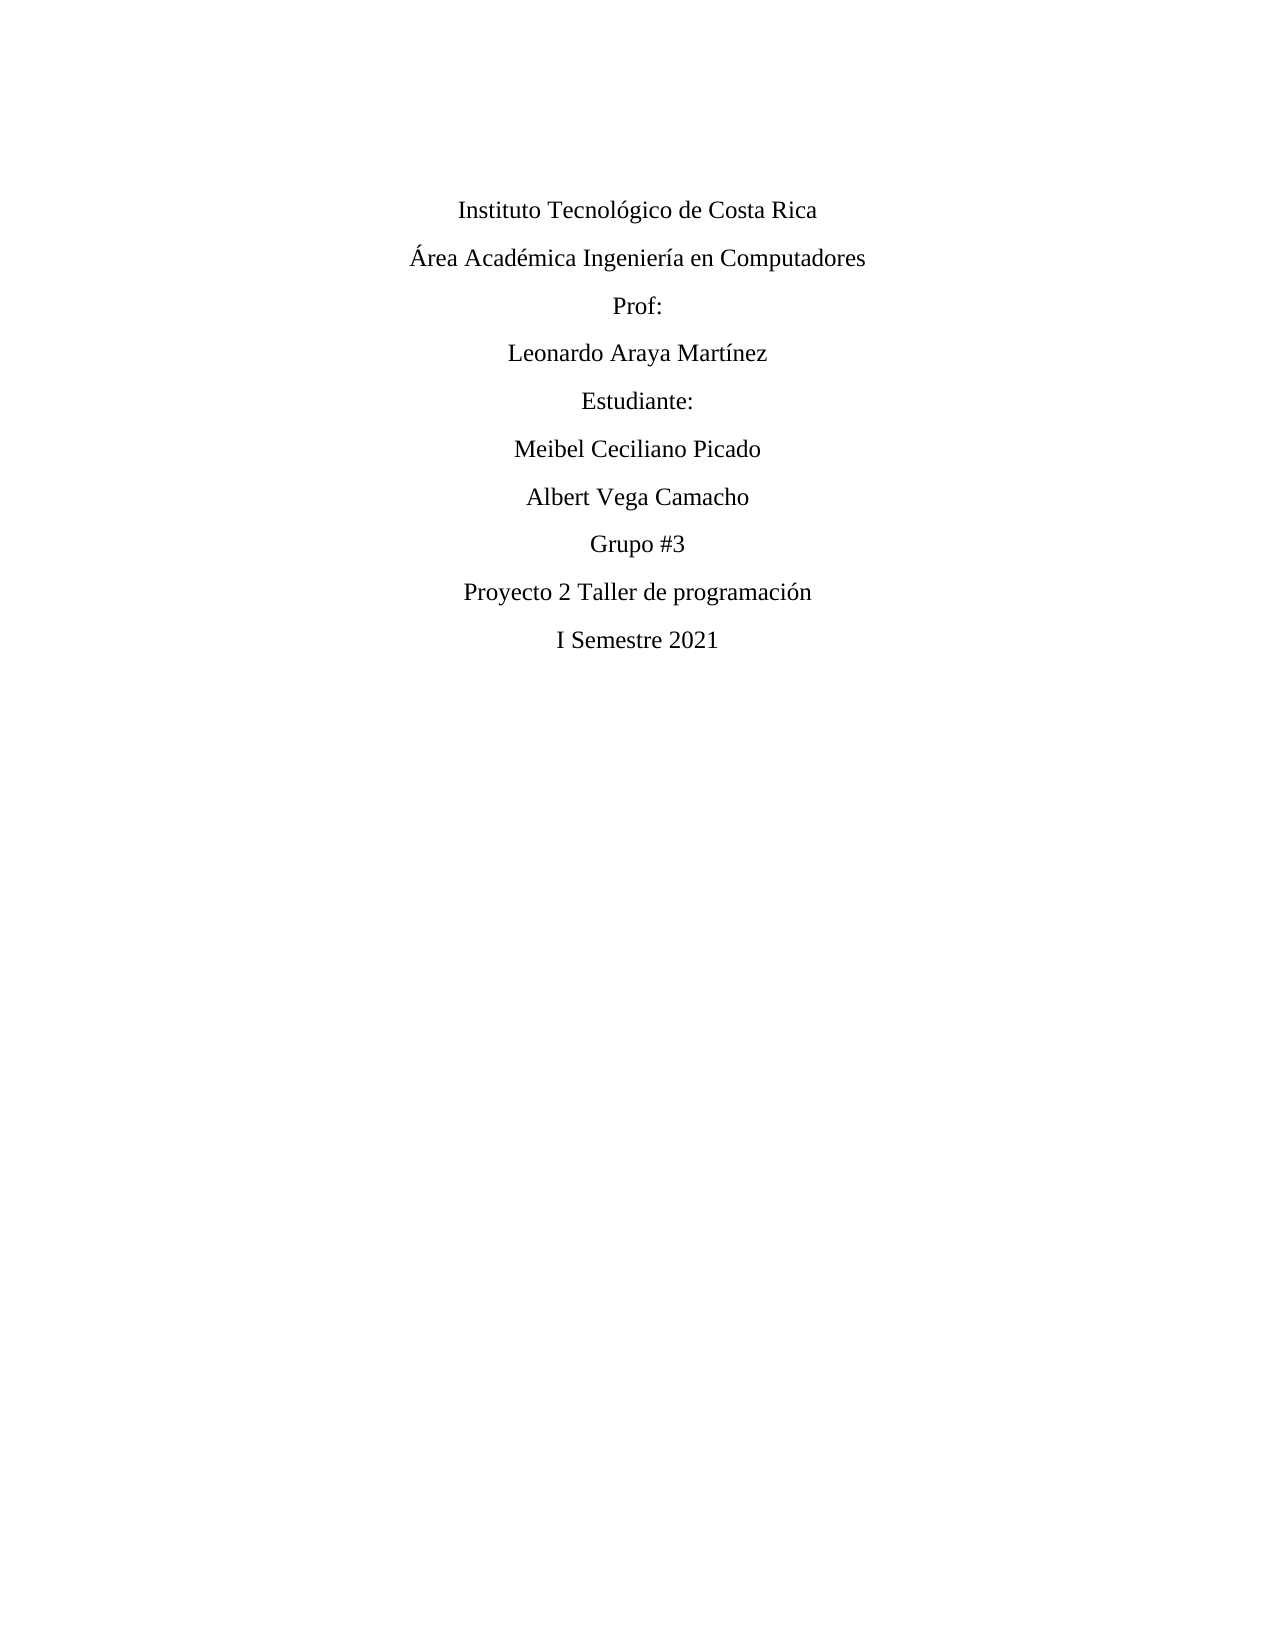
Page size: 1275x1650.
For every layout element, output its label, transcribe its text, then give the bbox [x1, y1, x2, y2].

text Prof: [177, 291, 1098, 319]
text I Semestre 2021 [177, 625, 1098, 653]
text Leonardo Araya Martínez [177, 338, 1098, 367]
text Albert Vega Camacho [177, 482, 1098, 510]
text Área Académica Ingeniería en Computadores [177, 243, 1098, 272]
text Estudiante: [177, 386, 1098, 415]
text Grupo #3 [177, 529, 1098, 558]
text Proyecto 2 Taller de programación [177, 577, 1098, 606]
text Instituto Tecnológico de Costa Rica [177, 195, 1098, 224]
text Meibel Ceciliano Picado [177, 434, 1098, 463]
